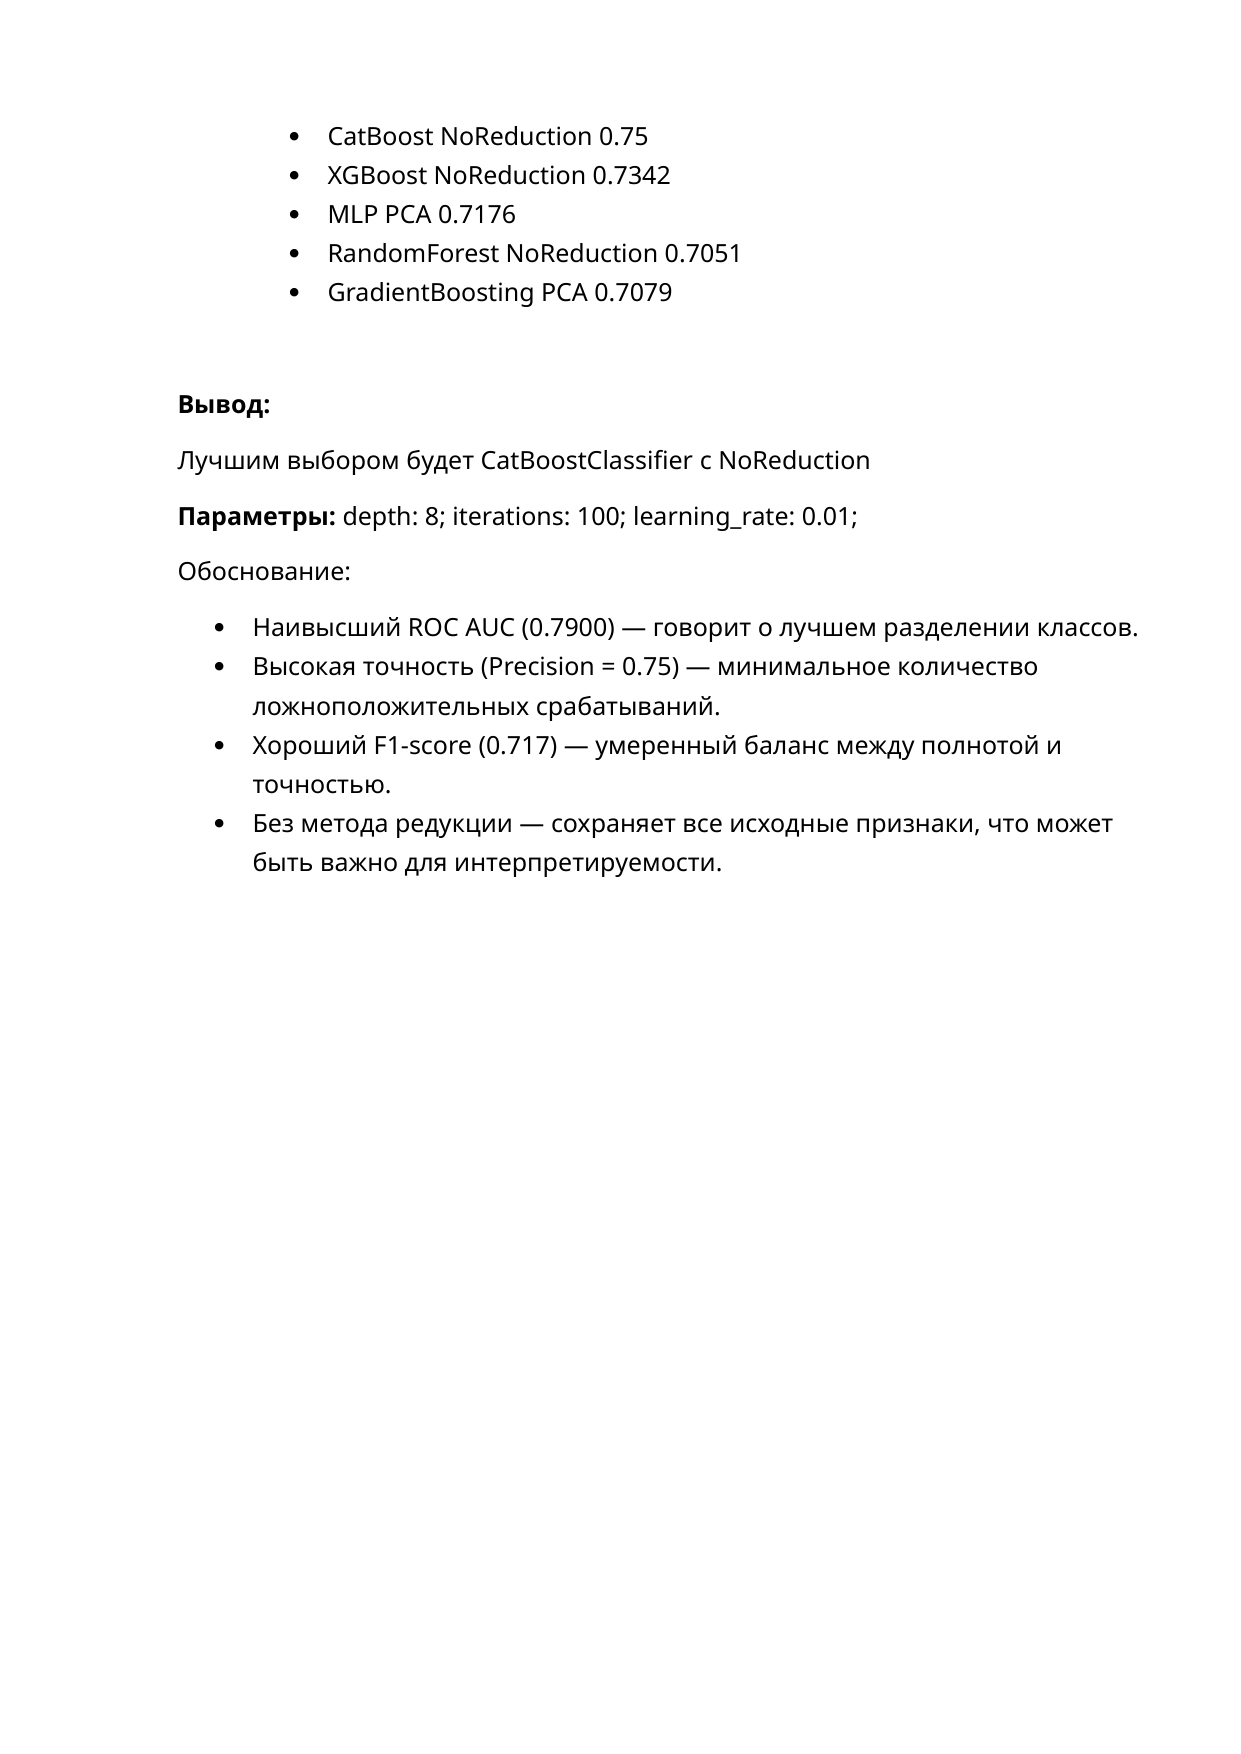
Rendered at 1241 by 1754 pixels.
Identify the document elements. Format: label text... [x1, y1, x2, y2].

list CatBoost NoReduction 0.75 [290, 118, 1152, 152]
text Обоснование: [177, 554, 1152, 588]
list Хороший F1-score (0.717) — умеренный баланс между полнотой и точностью. [215, 727, 1152, 801]
list MLP PCA 0.7176 [290, 196, 1152, 231]
list Высокая точность (Precision = 0.75) — минимальное количество ложноположительных срабатываний. [215, 649, 1152, 722]
text Вывод: [177, 386, 1152, 421]
list GradientBoosting PCA 0.7079 [290, 275, 1152, 309]
list XGBoost NoReduction 0.7342 [290, 157, 1152, 191]
list RandomForest NoReduction 0.7051 [290, 236, 1152, 270]
list Без метода редукции — сохраняет все исходные признаки, что может быть важно для интерпретируемости. [215, 806, 1152, 879]
text Лучшим выбором будет CatBoostClassifier с NoReduction [177, 442, 1152, 476]
list Наивысший ROC AUC (0.7900) — говорит о лучшем разделении классов. [215, 610, 1152, 644]
text Параметры: depth: 8; iterations: 100; learning_rate: 0.01; [177, 498, 1152, 532]
